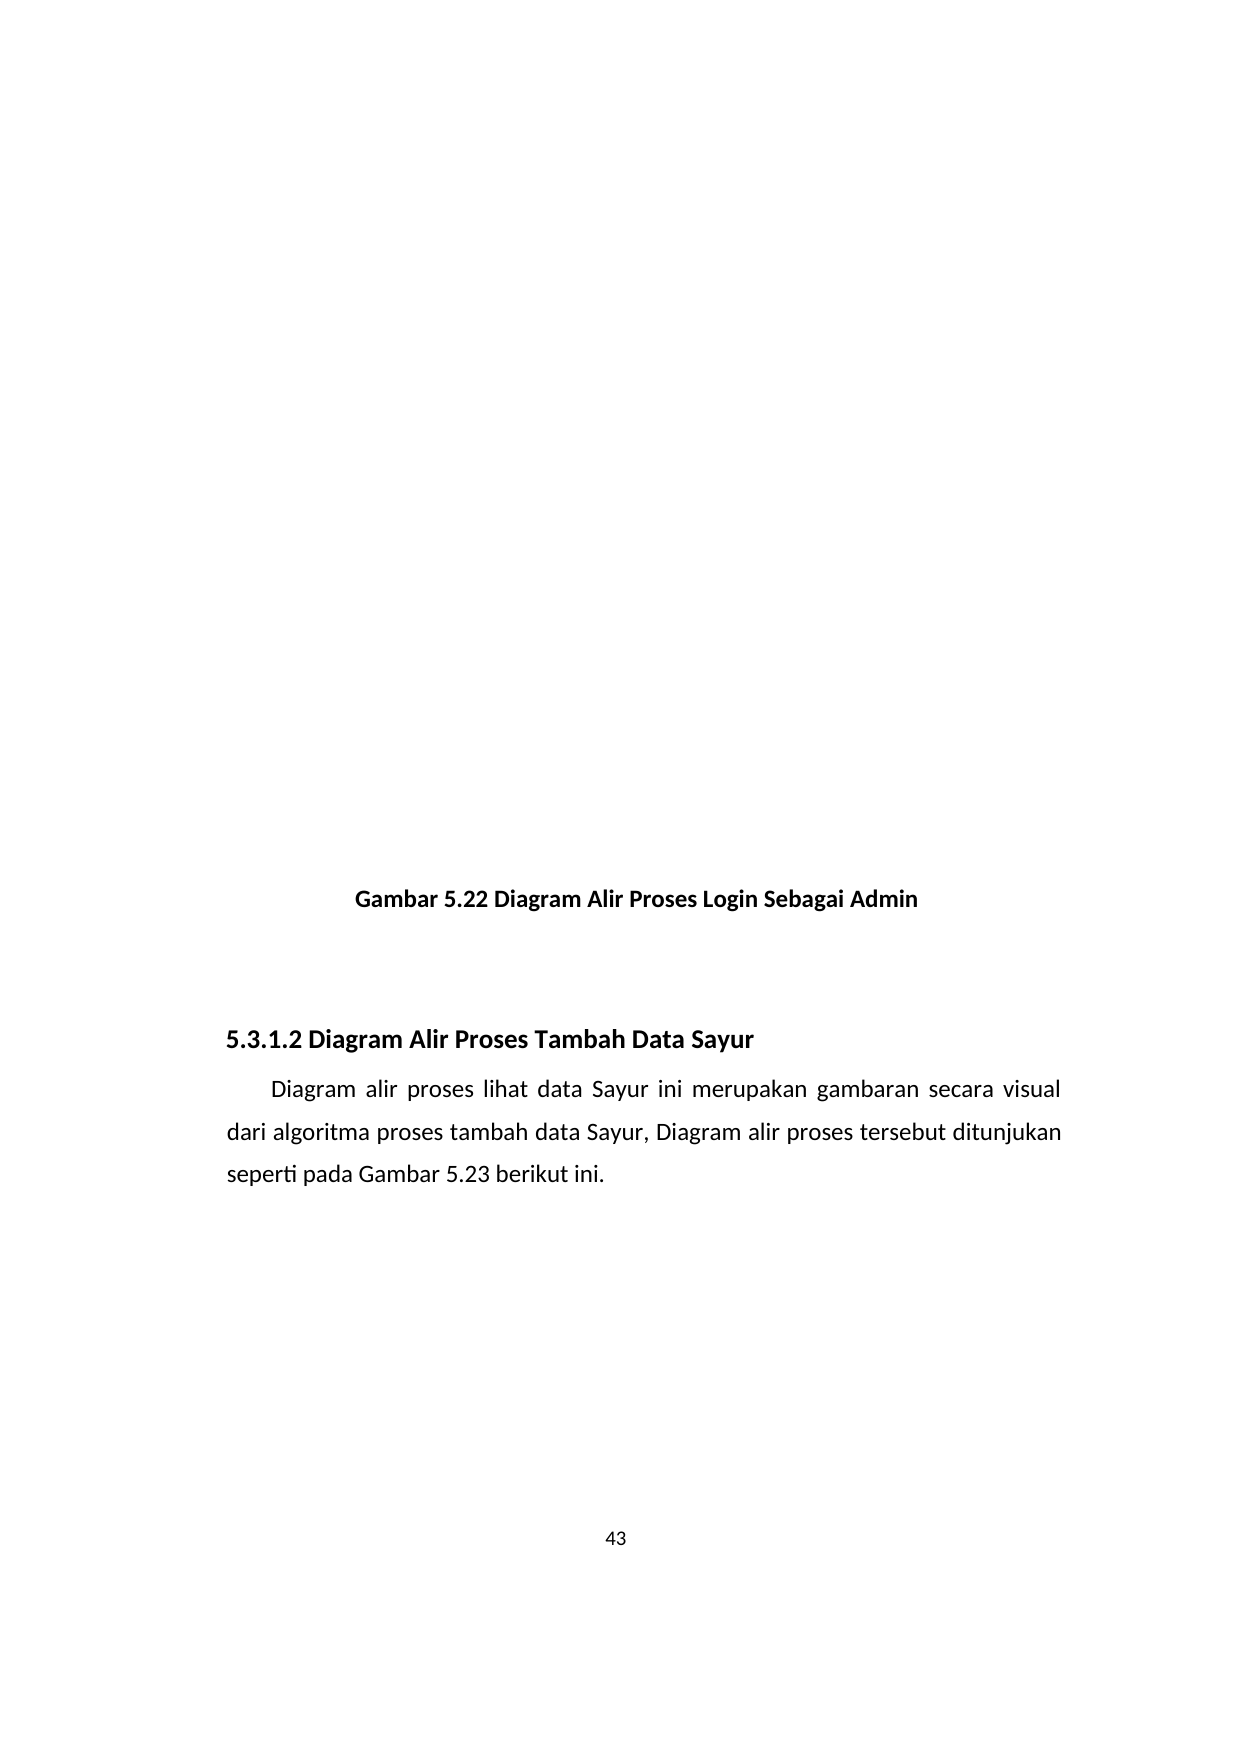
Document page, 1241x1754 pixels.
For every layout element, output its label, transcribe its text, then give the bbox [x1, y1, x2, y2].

text 5.3.1.2 Diagram Alir Proses Tambah Data Sayur [226, 1022, 1090, 1055]
text Gambar 5.22 Diagram Alir Proses Login Sebagai Admin [355, 883, 1090, 914]
text Diagram alir proses lihat data Sayur ini merupakan gambaran secara visual dari algoritma proses tambah data Sayur, Diagram alir proses tersebut ditunjukan seperti pada Gambar 5.23 berikut ini. [227, 1073, 1062, 1189]
